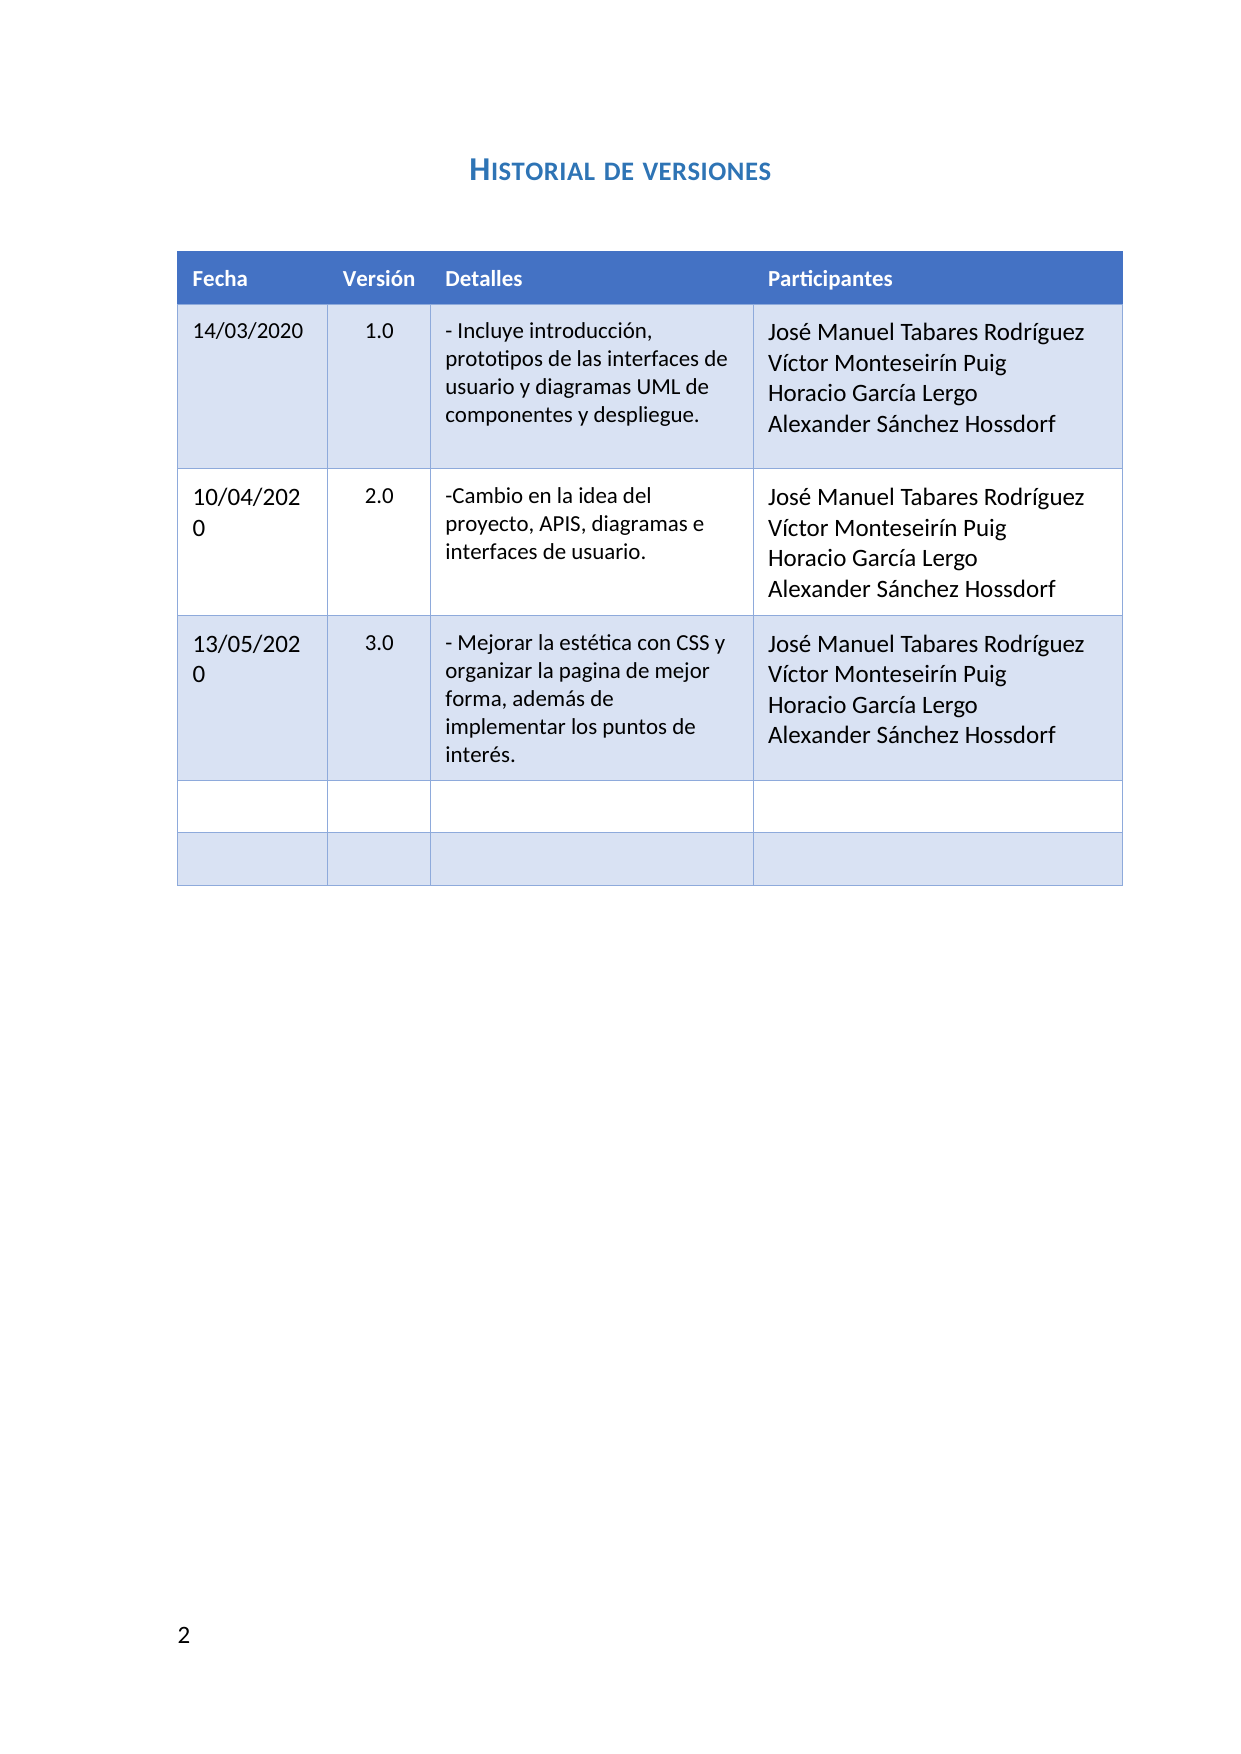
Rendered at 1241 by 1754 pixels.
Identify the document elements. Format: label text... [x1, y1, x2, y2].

table_cell 10/04/2020 [178, 469, 327, 615]
table_header Participantes [754, 252, 1122, 304]
table_header Versión [328, 252, 430, 304]
table_cell [431, 833, 753, 885]
table_cell José Manuel Tabares Rodríguez Víctor Monteseirín Puig Horacio García Lergo Alexander Sánchez Hossdorf [754, 469, 1122, 615]
table_cell - Incluye introducción, prototipos de las interfaces de usuario y diagramas UML de componentes y despliegue. [431, 305, 753, 468]
table_cell 2.0 [328, 469, 430, 615]
table_cell 3.0 [328, 616, 430, 780]
table_cell [328, 833, 430, 885]
table_cell José Manuel Tabares Rodríguez Víctor Monteseirín Puig Horacio García Lergo Alexander Sánchez Hossdorf [754, 616, 1122, 780]
table_cell 13/05/2020 [178, 616, 327, 780]
table_cell [178, 781, 327, 832]
table_cell [178, 833, 327, 885]
table_header Fecha [178, 252, 327, 304]
table_cell [328, 781, 430, 832]
table_cell 1.0 [328, 305, 430, 468]
table_header Detalles [431, 252, 753, 304]
table_cell -Cambio en la idea del proyecto, APIS, diagramas e interfaces de usuario. [431, 469, 753, 615]
table_cell 14/03/2020 [178, 305, 327, 468]
table_cell [754, 781, 1122, 832]
text Historial de versiones [177, 148, 1063, 188]
table_cell [431, 781, 753, 832]
table_cell José Manuel Tabares Rodríguez Víctor Monteseirín Puig Horacio García Lergo Alexander Sánchez Hossdorf [754, 305, 1122, 468]
table_cell - Mejorar la estética con CSS y organizar la pagina de mejor forma, además de implementar los puntos de interés. [431, 616, 753, 780]
table_cell [754, 833, 1122, 885]
